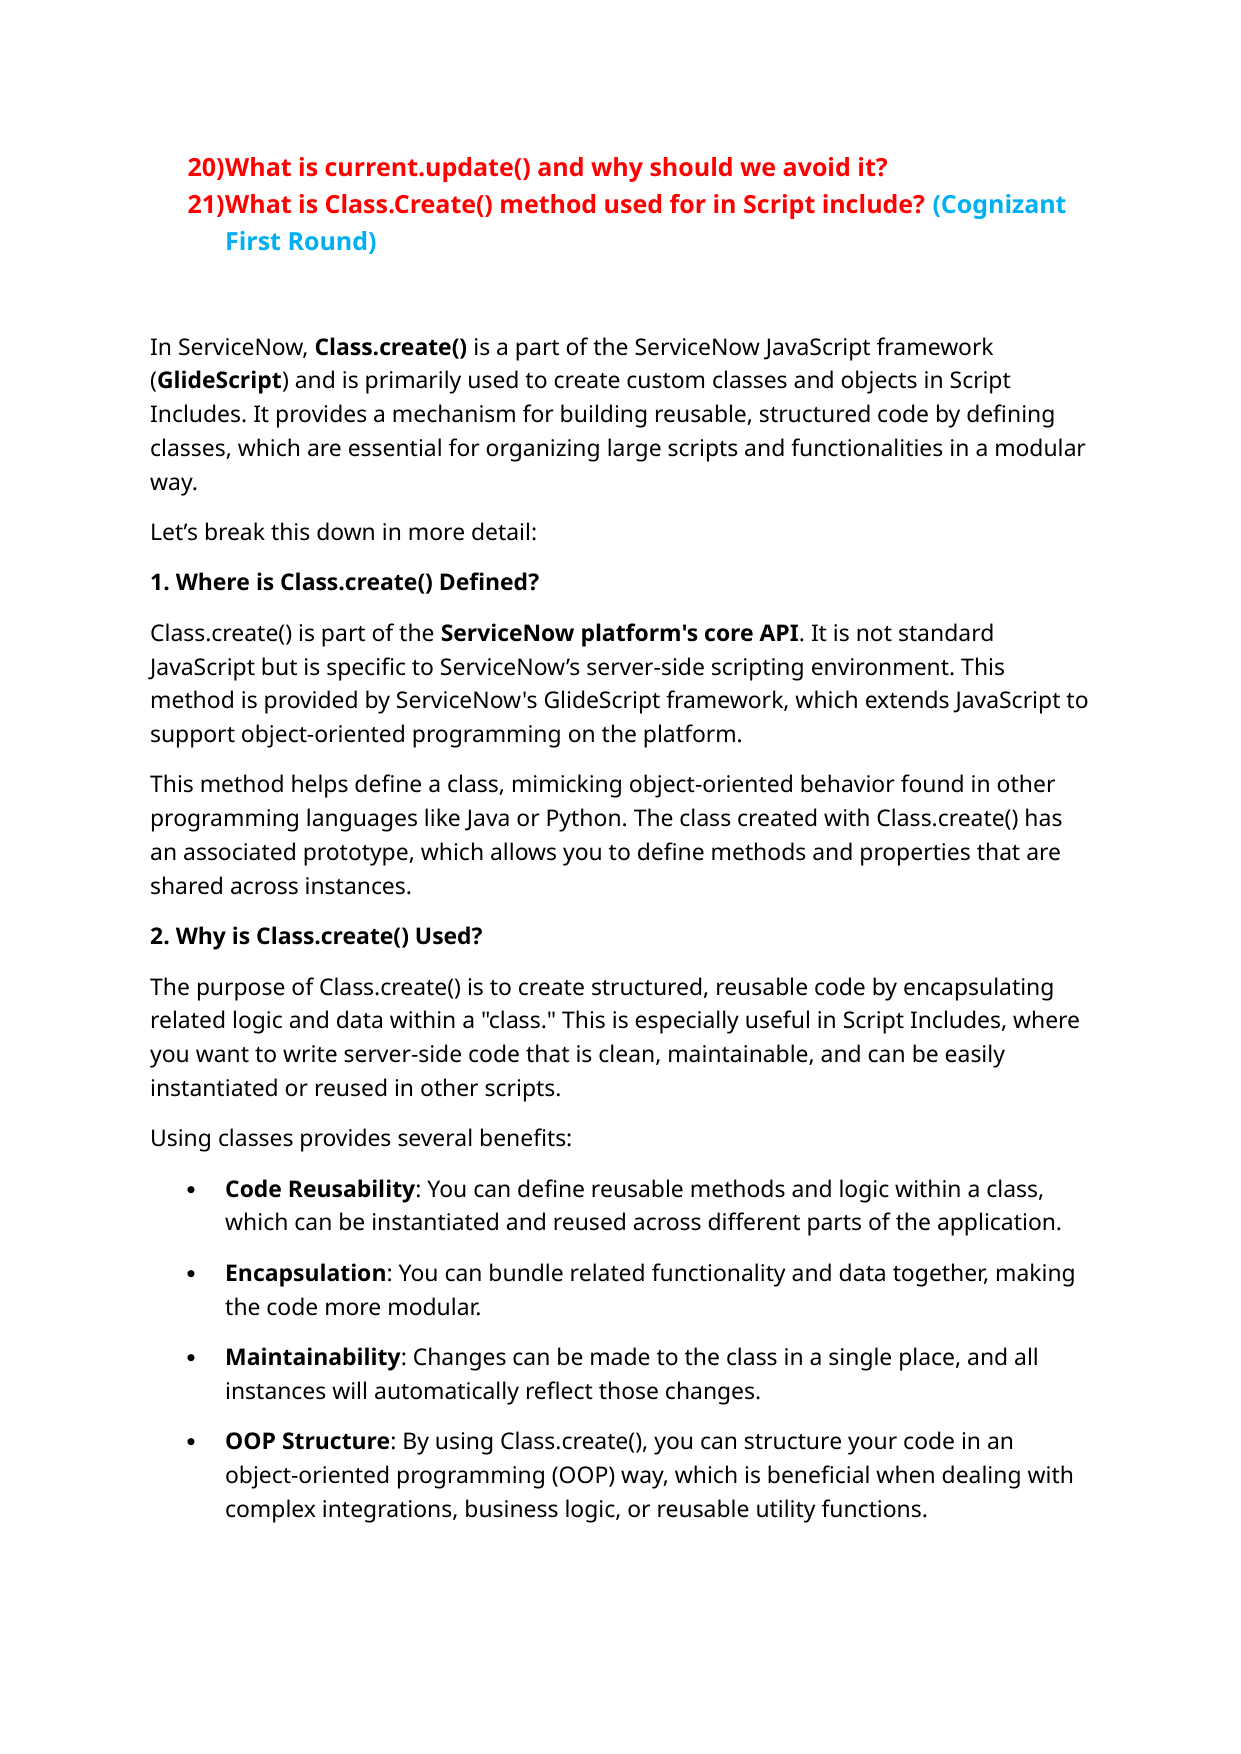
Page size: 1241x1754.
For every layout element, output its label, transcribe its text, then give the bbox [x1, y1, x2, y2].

list What is Class.Create() method used for in Script include? (Cognizant First Round) [187, 187, 1090, 258]
text In ServiceNow, Class.create() is a part of the ServiceNow JavaScript framework (GlideScript) and is primarily used to create custom classes and objects in Script Includes. It provides a mechanism for building reusable, structured code by defining classes, which are essential for organizing large scripts and functionalities in a modular way. [150, 330, 1090, 497]
list Code Reusability: You can define reusable methods and logic within a class, which can be instantiated and reused across different parts of the application. [187, 1172, 1090, 1237]
text Class.create() is part of the ServiceNow platform's core API. It is not standard JavaScript but is specific to ServiceNow’s server-side scripting environment. This method is provided by ServiceNow's GlideScript framework, which extends JavaScript to support object-oriented programming on the platform. [150, 617, 1090, 749]
text 2. Why is Class.create() Used? [150, 920, 1090, 951]
text 1. Where is Class.create() Defined? [150, 566, 1090, 597]
text This method helps define a class, mimicking object-oriented behavior found in other programming languages like Java or Python. The class created with Class.create() has an associated prototype, which allows you to define methods and properties that are shared across instances. [150, 768, 1090, 901]
list OOP Structure: By using Class.create(), you can structure your code in an object-oriented programming (OOP) way, which is beneficial when dealing with complex integrations, business logic, or reusable utility functions. [187, 1425, 1090, 1524]
list Encapsulation: You can bundle related functionality and data together, making the code more modular. [187, 1257, 1090, 1322]
list Maintainability: Changes can be made to the class in a single place, and all instances will automatically reflect those changes. [187, 1341, 1090, 1406]
text The purpose of Class.create() is to create structured, reusable code by encapsulating related logic and data within a "class." This is especially useful in Script Includes, where you want to write server-side code that is clean, maintainable, and can be easily instantiated or reused in other scripts. [150, 970, 1090, 1103]
text Using classes provides several benefits: [150, 1122, 1090, 1153]
list What is current.update() and why should we avoid it? [187, 150, 1090, 184]
text Let’s break this down in more detail: [150, 516, 1090, 547]
